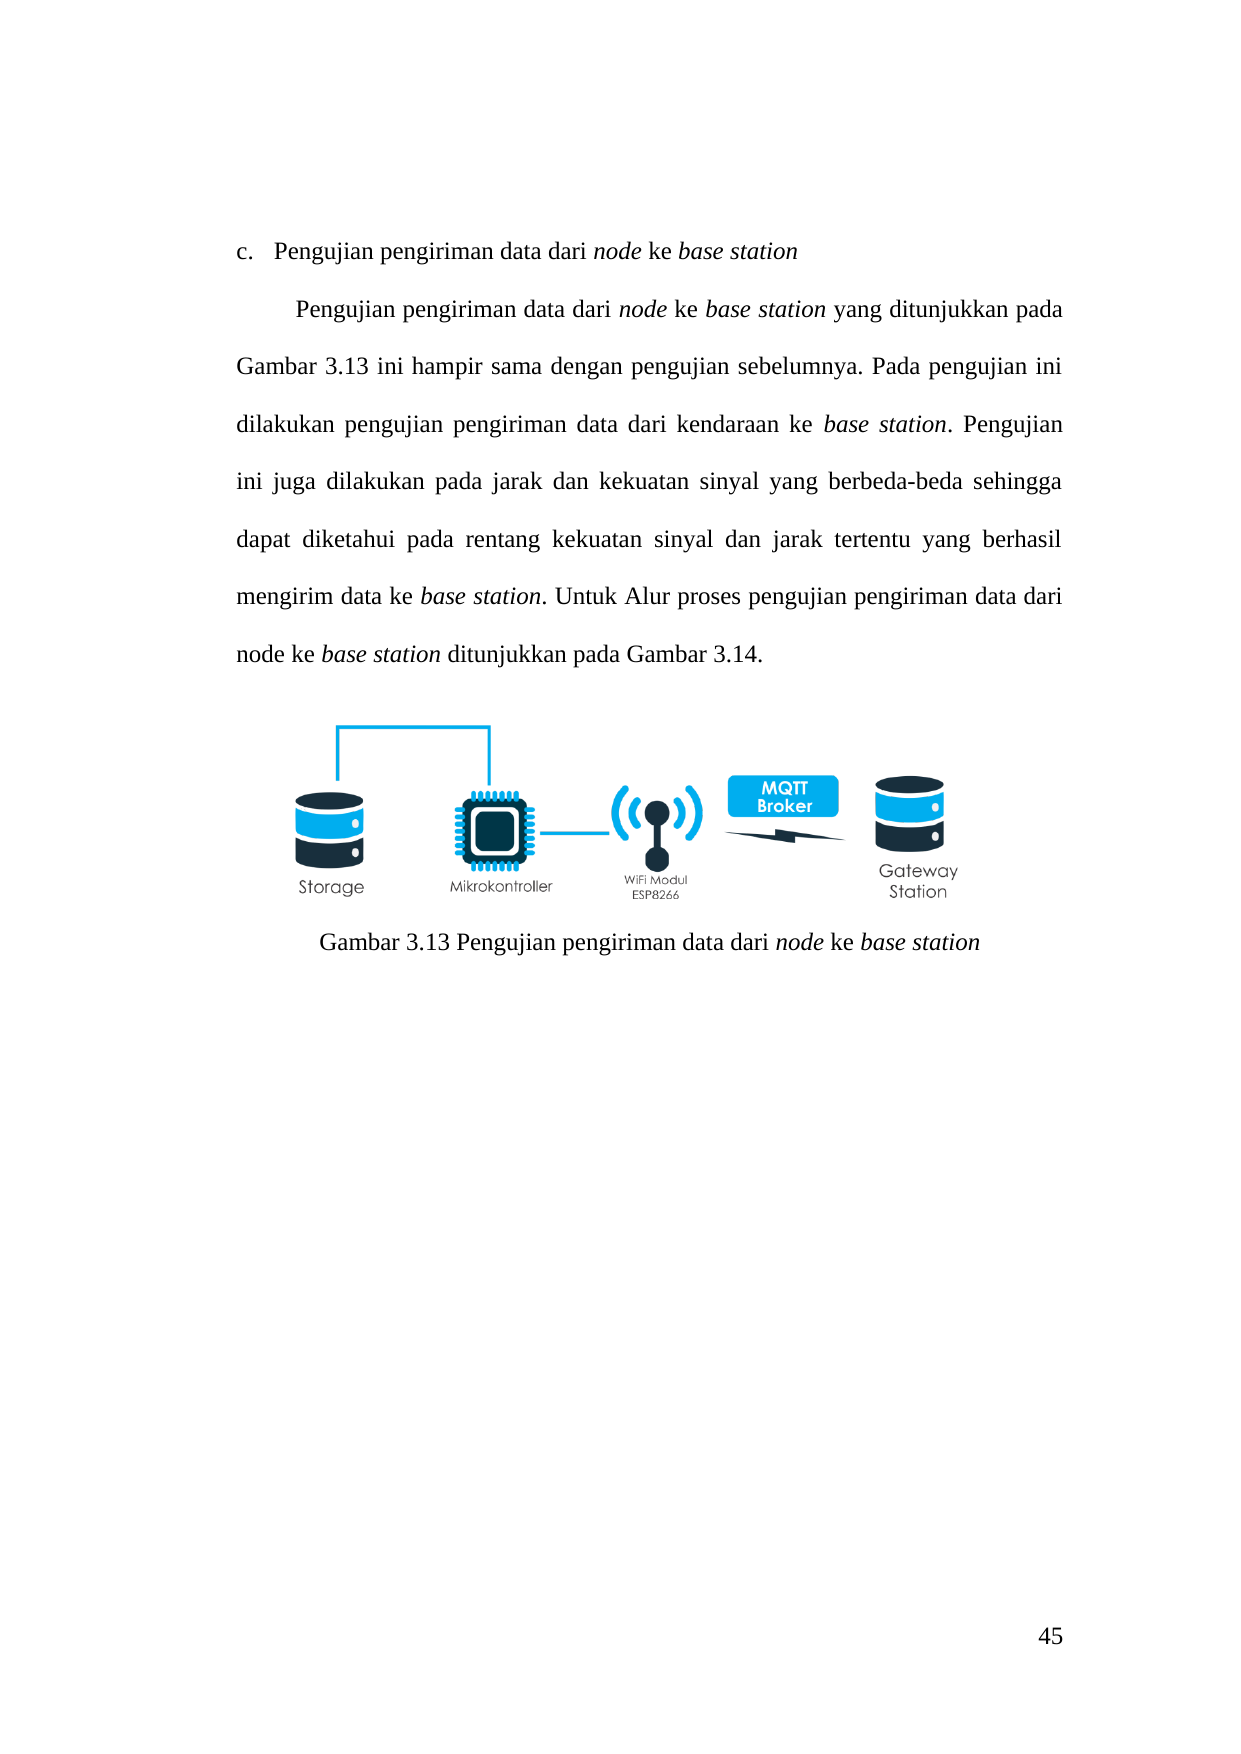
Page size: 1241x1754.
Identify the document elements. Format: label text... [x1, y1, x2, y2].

text Gambar 3.13 Pengujian pengiriman data dari node ke base station [236, 927, 1063, 956]
picture [295, 725, 958, 899]
text Pengujian pengiriman data dari node ke base station yang ditunjukkan pada Gambar 3.13 ini hampir sama dengan pengujian sebelumnya. Pada pengujian ini dilakukan pengujian pengiriman data dari kendaraan ke base station. Pengujian ini juga dilakukan pada jarak dan kekuatan sinyal yang berbeda-beda sehingga dapat diketahui pada rentang kekuatan sinyal dan jarak tertentu yang berhasil mengirim data ke base station. Untuk Alur proses pengujian pengiriman data dari node ke base station ditunjukkan pada Gambar 3.14. [236, 294, 1063, 667]
list Pengujian pengiriman data dari node ke base station [236, 236, 1063, 265]
